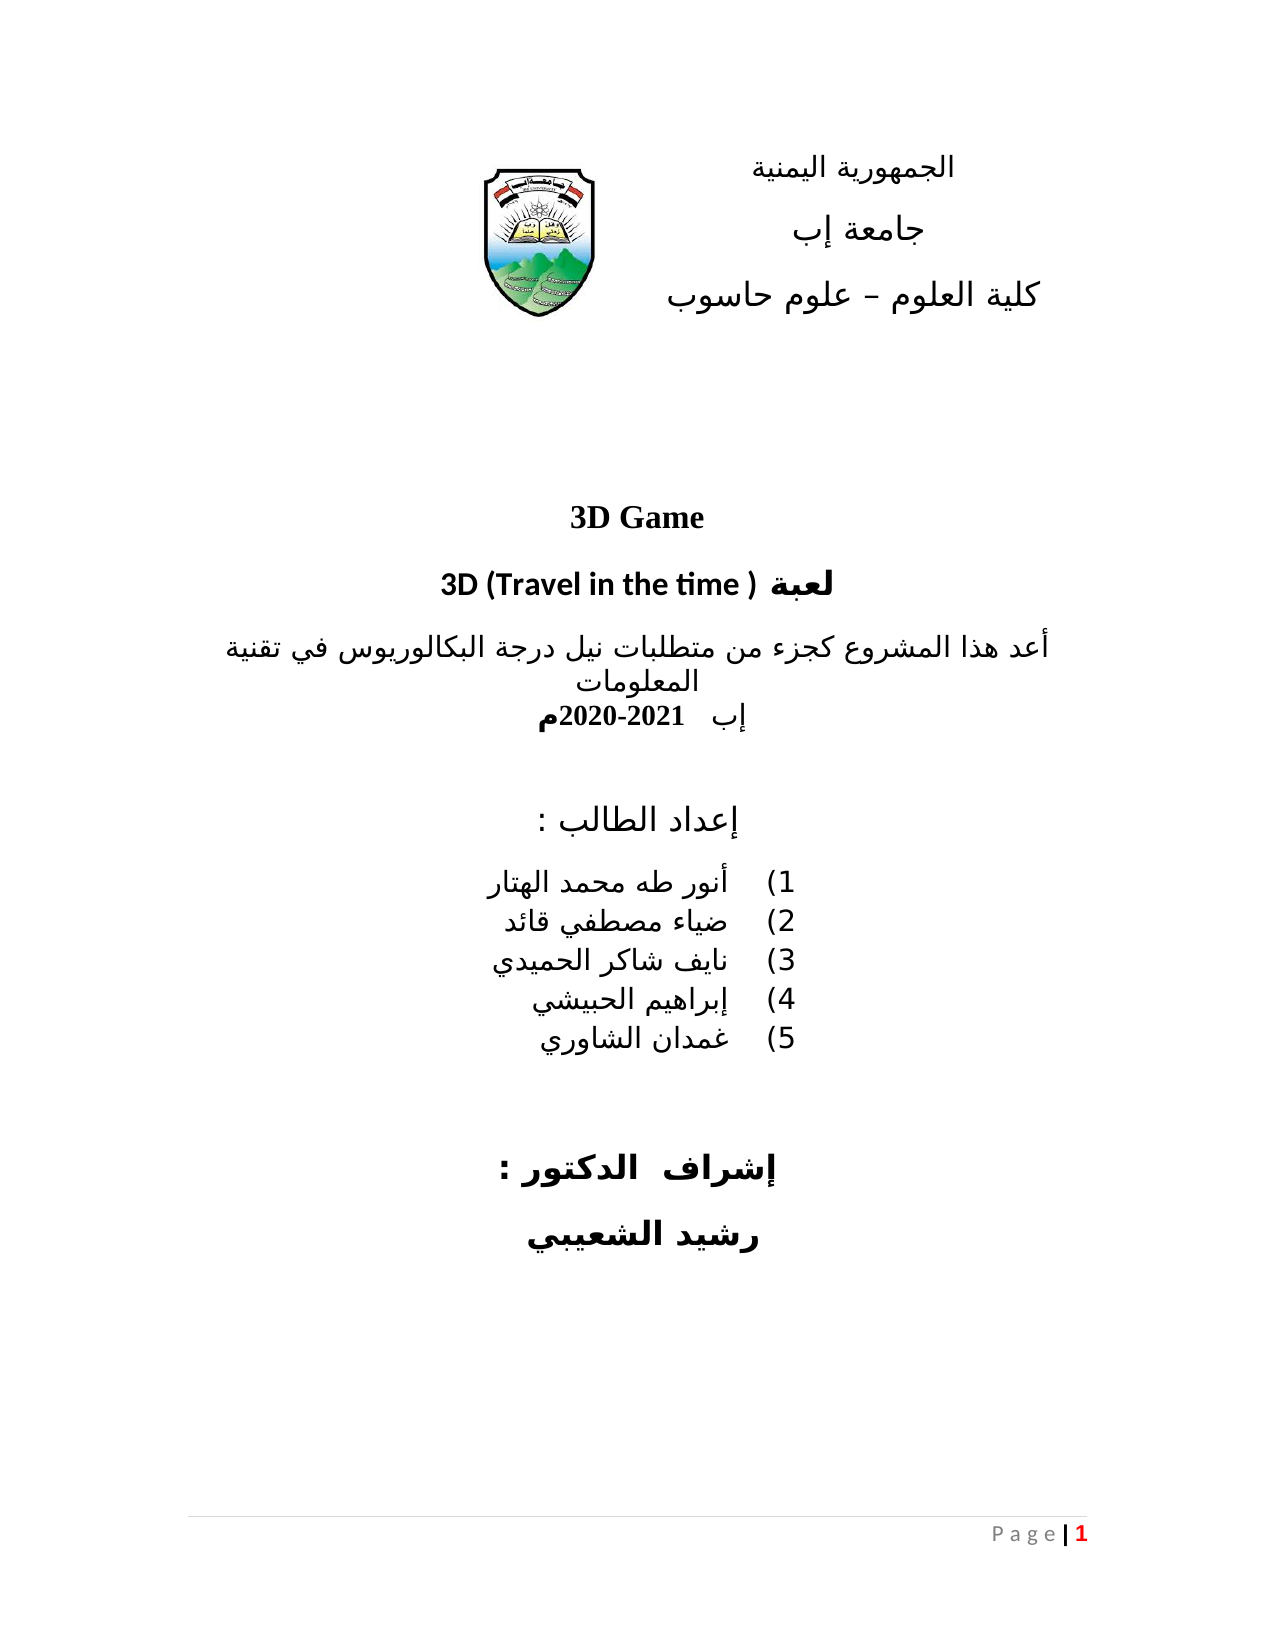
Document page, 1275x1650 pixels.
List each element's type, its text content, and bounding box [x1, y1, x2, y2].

text 3D Game [187, 498, 1087, 536]
text لعبة 3D (Travel in the time ) [187, 563, 1087, 603]
text إب 2021-2020م [187, 698, 1087, 732]
text إعداد الطالب : [187, 800, 1087, 839]
table_header الجمهورية اليمنية جامعة إب كلية العلوم – علوم حاسوب [631, 150, 1075, 339]
text إشراف الدكتور : [187, 1149, 1087, 1187]
picture [445, 150, 632, 336]
list أنور طه محمد الهتار [187, 865, 766, 899]
table_header [188, 150, 631, 339]
text رشيد الشعيبي [187, 1214, 1087, 1253]
list نايف شاكر الحميدي [187, 943, 766, 977]
list غمدان الشاوري [187, 1021, 766, 1055]
text أعد هذا المشروع كجزء من متطلبات نيل درجة البكالوريوس في تقنية المعلومات [187, 630, 1087, 698]
list ضياء مصطفي قائد [187, 904, 766, 938]
list إبراهيم الحبيشي [187, 982, 766, 1016]
